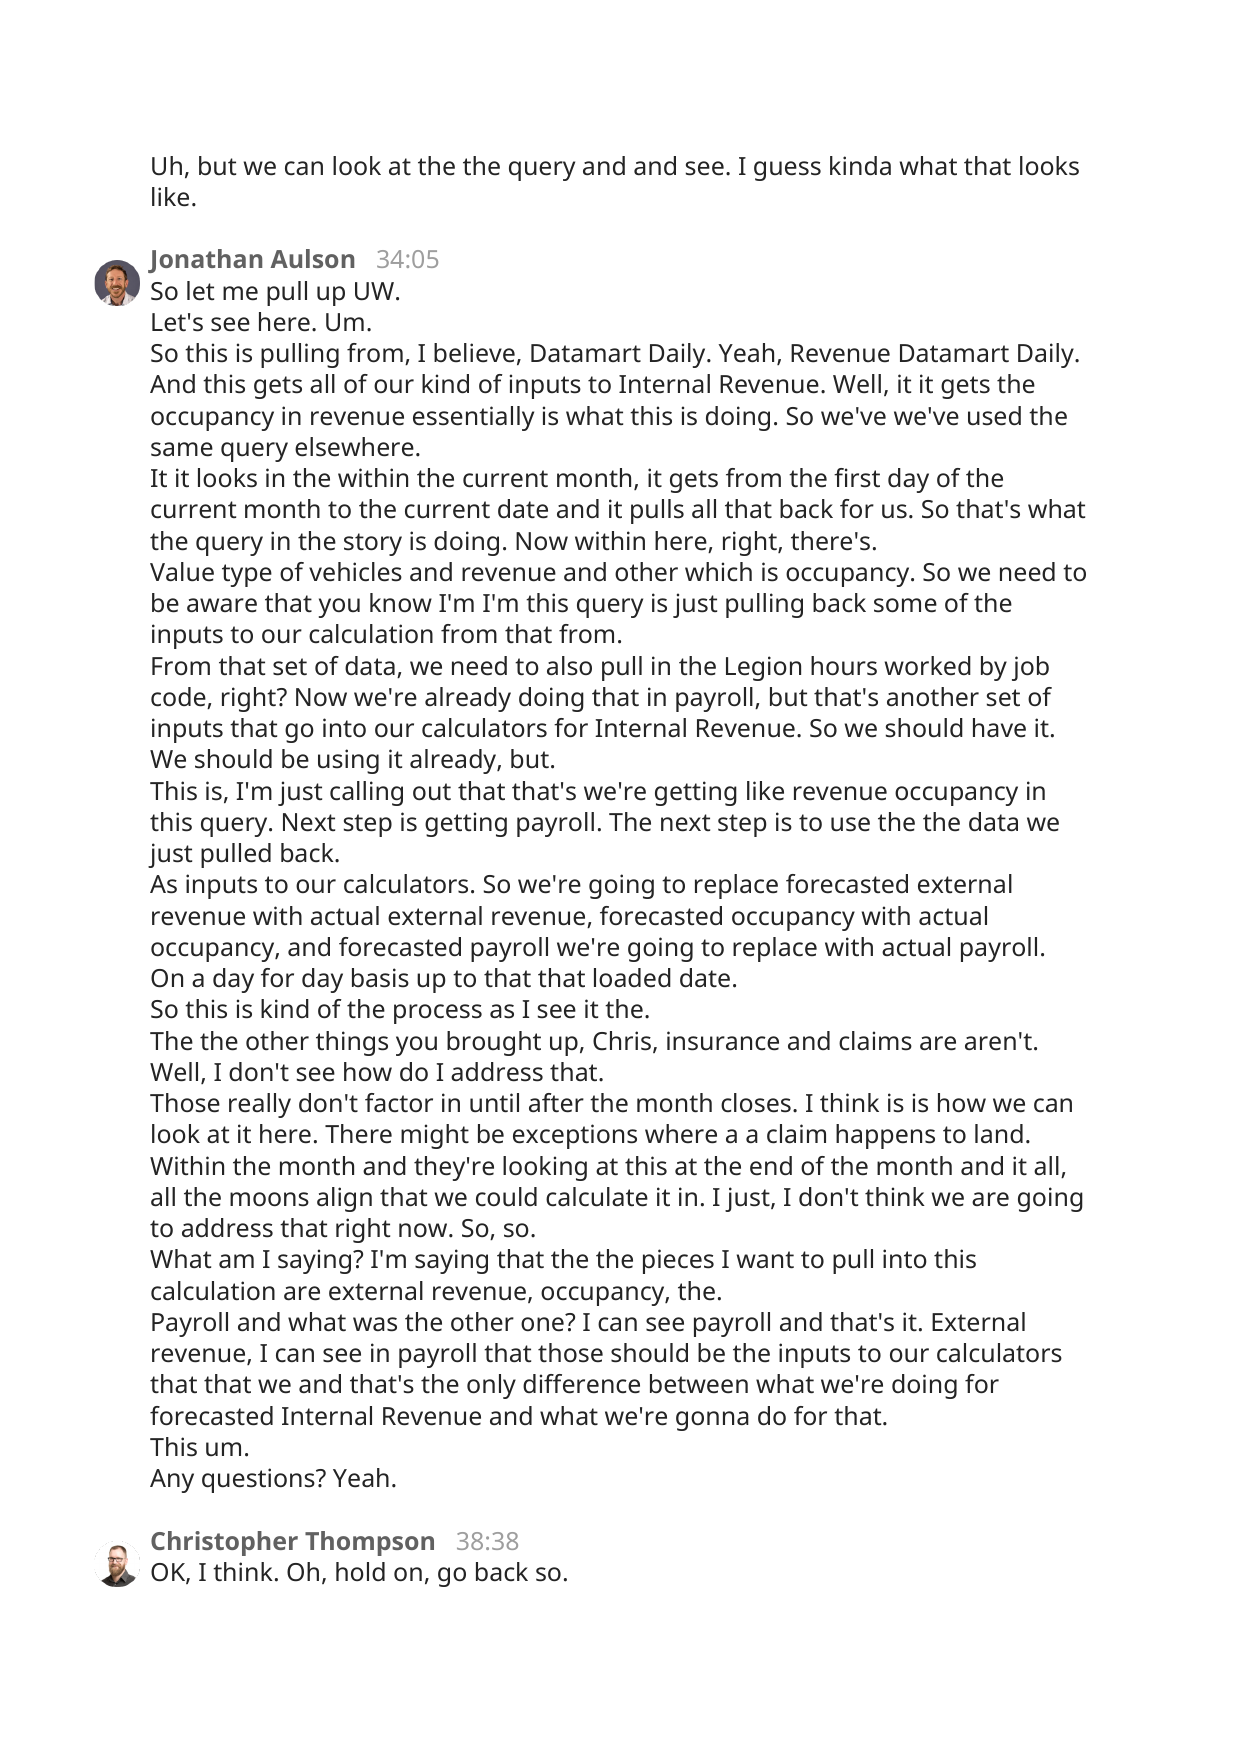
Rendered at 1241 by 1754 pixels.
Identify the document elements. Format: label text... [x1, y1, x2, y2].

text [150, 1494, 1090, 1587]
picture [94, 260, 140, 306]
text Jonathan Aulson 34:05 So let me pull up UW. Let's see here. Um. So this is pulling from, I believe, Datamart Daily. Yeah, Revenue Datamart Daily. And this gets all of our kind of inputs to Internal Revenue. Well, it it gets the occupancy in revenue essentially is what this is doing. So we've we've used the same query elsewhere. It it looks in the within the current month, it gets from the first day of the current month to the current date and it pulls all that back for us. So that's what the query in the story is doing. Now within here, right, there's. Value type of vehicles and revenue and other which is occupancy. So we need to be aware that you know I'm I'm this query is just pulling back some of the inputs to our calculation from that from. From that set of data, we need to also pull in the Legion hours worked by job code, right? Now we're already doing that in payroll, but that's another set of inputs that go into our calculators for Internal Revenue. So we should have it. We should be using it already, but. This is, I'm just calling out that that's we're getting like revenue occupancy in this query. Next step is getting payroll. The next step is to use the the data we just pulled back. As inputs to our calculators. So we're going to replace forecasted external revenue with actual external revenue, forecasted occupancy with actual occupancy, and forecasted payroll we're going to replace with actual payroll. On a day for day basis up to that that loaded date. So this is kind of the process as I see it the. The the other things you brought up, Chris, insurance and claims are aren't. Well, I don't see how do I address that. Those really don't factor in until after the month closes. I think is is how we can look at it here. There might be exceptions where a a claim happens to land. Within the month and they're looking at this at the end of the month and it all, all the moons align that we could calculate it in. I just, I don't think we are going to address that right now. So, so. What am I saying? I'm saying that the the pieces I want to pull into this calculation are external revenue, occupancy, the. Payroll and what was the other one? I can see payroll and that's it. External revenue, I can see in payroll that those should be the inputs to our calculators that that we and that's the only difference between what we're doing for forecasted Internal Revenue and what we're gonna do for that. This um. Any questions? Yeah. [150, 212, 1090, 1494]
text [150, 150, 1090, 212]
picture [94, 1541, 140, 1587]
